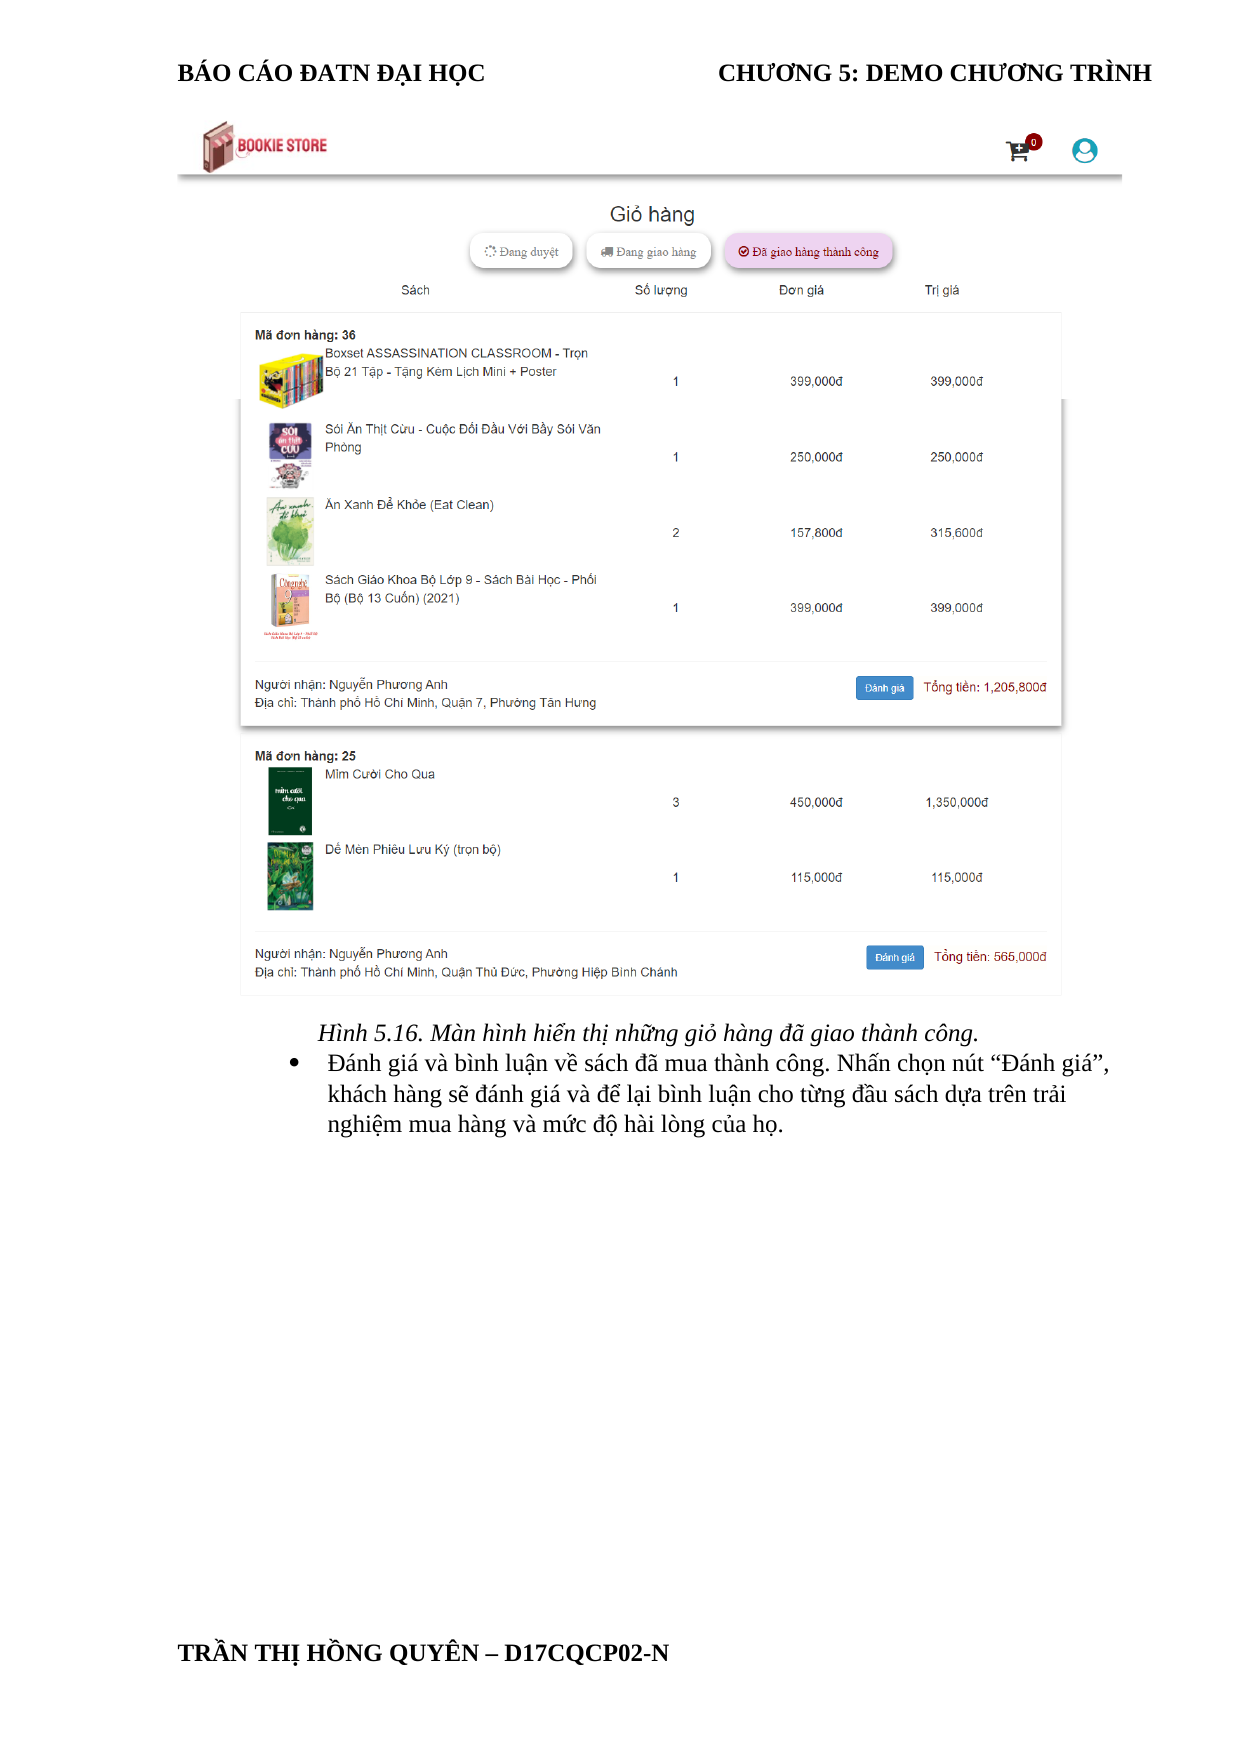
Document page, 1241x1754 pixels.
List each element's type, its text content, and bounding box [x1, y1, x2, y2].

subtitle Hình 5.16. Màn hình hiển thị những giỏ hàng đã giao thành công. [177, 1018, 1122, 1047]
picture [177, 118, 1123, 1000]
list Đánh giá và bình luận về sách đã mua thành công. Nhấn chọn nút “Đánh giá”, khách hàng sẽ đánh giá và để lại bình luận cho từng đầu sách dựa trên trải nghiệm mua hàng và mức độ hài lòng của họ. [290, 1048, 1122, 1138]
